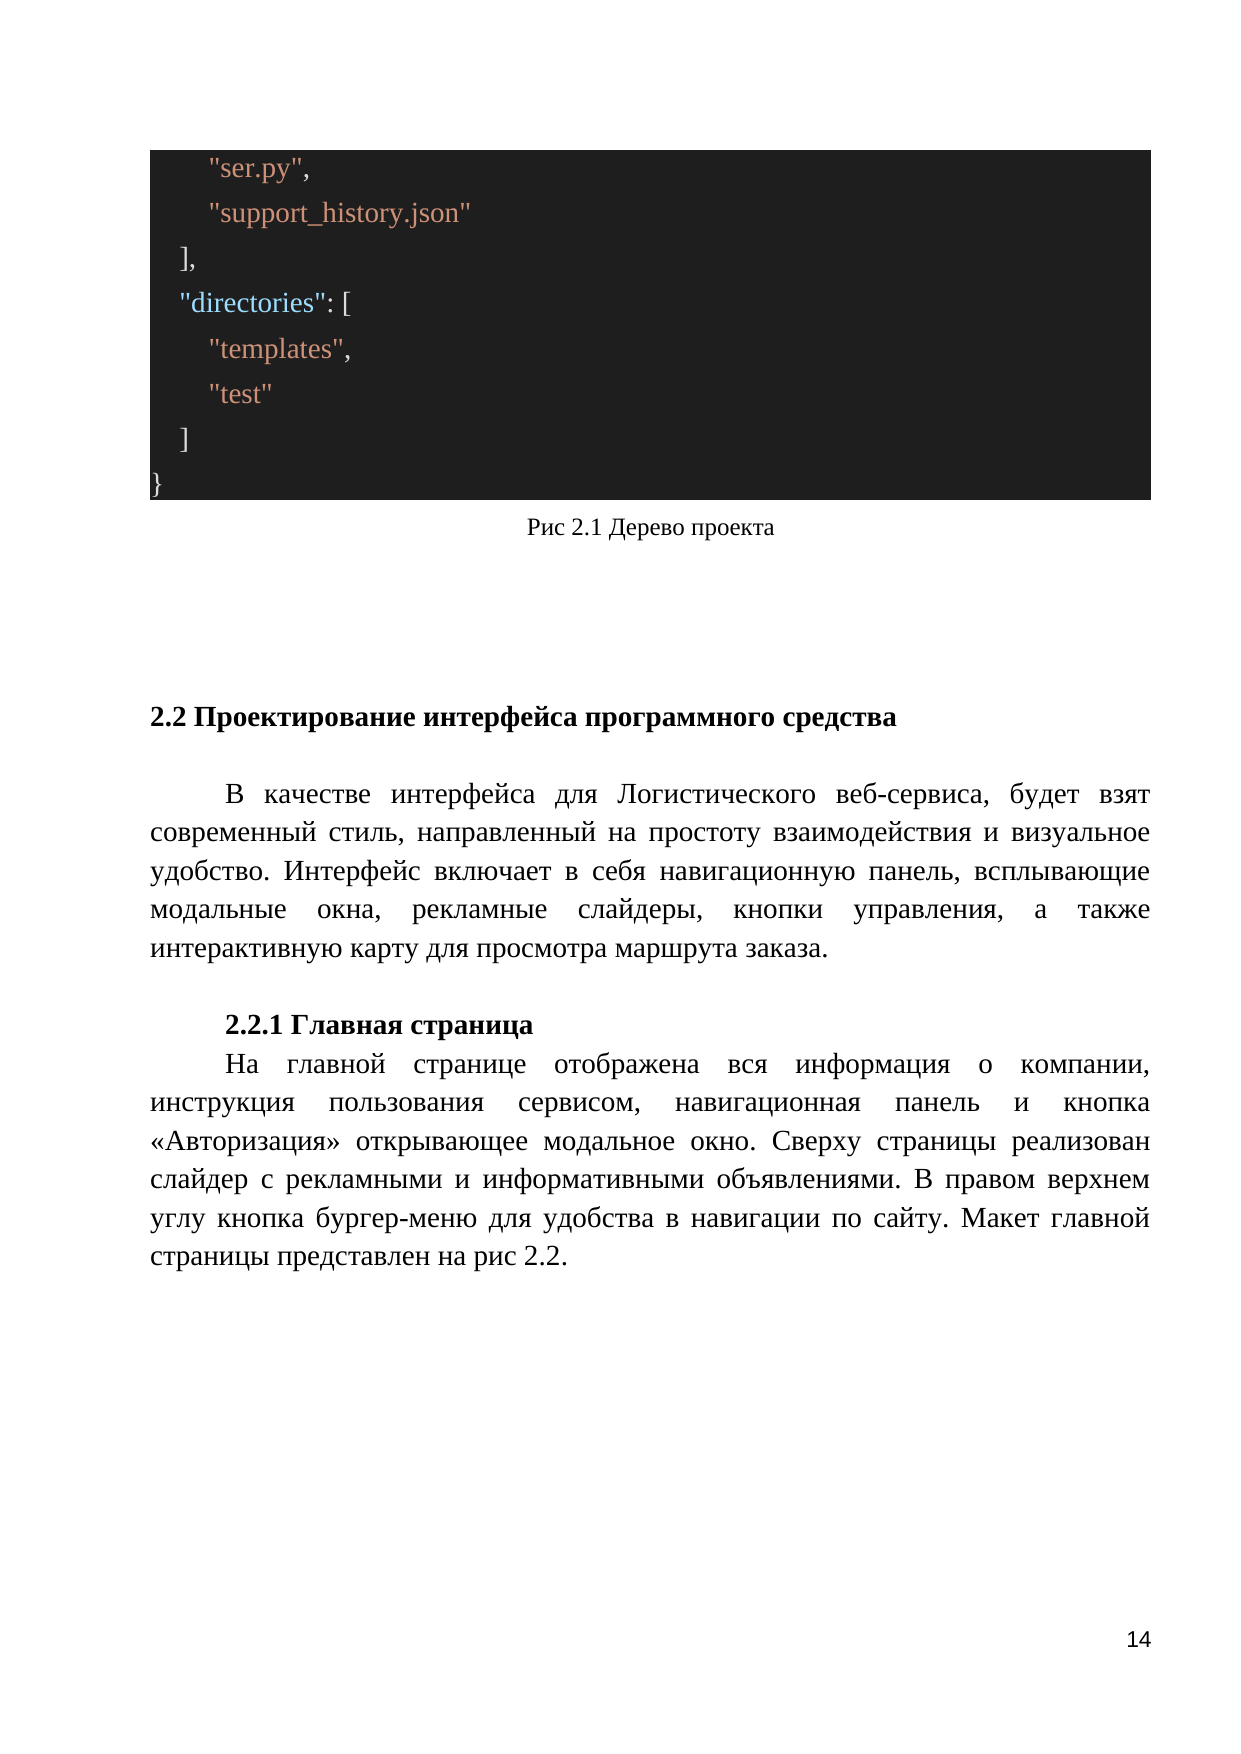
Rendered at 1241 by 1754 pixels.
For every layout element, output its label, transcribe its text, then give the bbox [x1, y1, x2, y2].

text ], [150, 240, 1151, 274]
text "directories": [ [150, 286, 1151, 319]
text На главной странице отображена вся информация о компании, инструкция пользования сервисом, навигационная панель и кнопка «‎Авторизация» открывающее модальное окно. Сверху страницы реализован слайдер с рекламными и информативными объявлениями. В правом верхнем углу кнопка бургер-меню для удобства в навигации по сайту. Макет главной страницы представлен на рис 2.2. [150, 1046, 1151, 1123]
text На главной странице отображена вся информация о компании, инструкция пользования сервисом, навигационная панель и кнопка «‎Авторизация» открывающее модальное окно. Сверху страницы реализован слайдер с рекламными и информативными объявлениями. В правом верхнем углу кнопка бургер-меню для удобства в навигации по сайту. Макет главной страницы представлен на рис 2.2. [150, 1233, 1151, 1272]
text } [150, 466, 1151, 500]
text "ser.py", [150, 150, 1151, 183]
text Рис 2.1 Дерево проекта [150, 512, 1151, 540]
text "test" [150, 376, 1151, 409]
text ] [150, 421, 1151, 455]
text "templates", [150, 331, 1151, 364]
text "support_history.json" [150, 195, 1151, 229]
text 2.2.1 Главная страница [150, 1007, 1151, 1041]
text В качестве интерфейса для Логистического веб-сервиса, будет взят современный стиль, направленный на простоту взаимодействия и визуальное удобство. Интерфейс включает в себя навигационную панель, всплывающие модальные окна, рекламные слайдеры, кнопки управления, а также интерактивную карту для просмотра маршрута заказа. [150, 776, 1151, 964]
text 2.2 Проектирование интерфейса программного средства [150, 699, 1151, 732]
